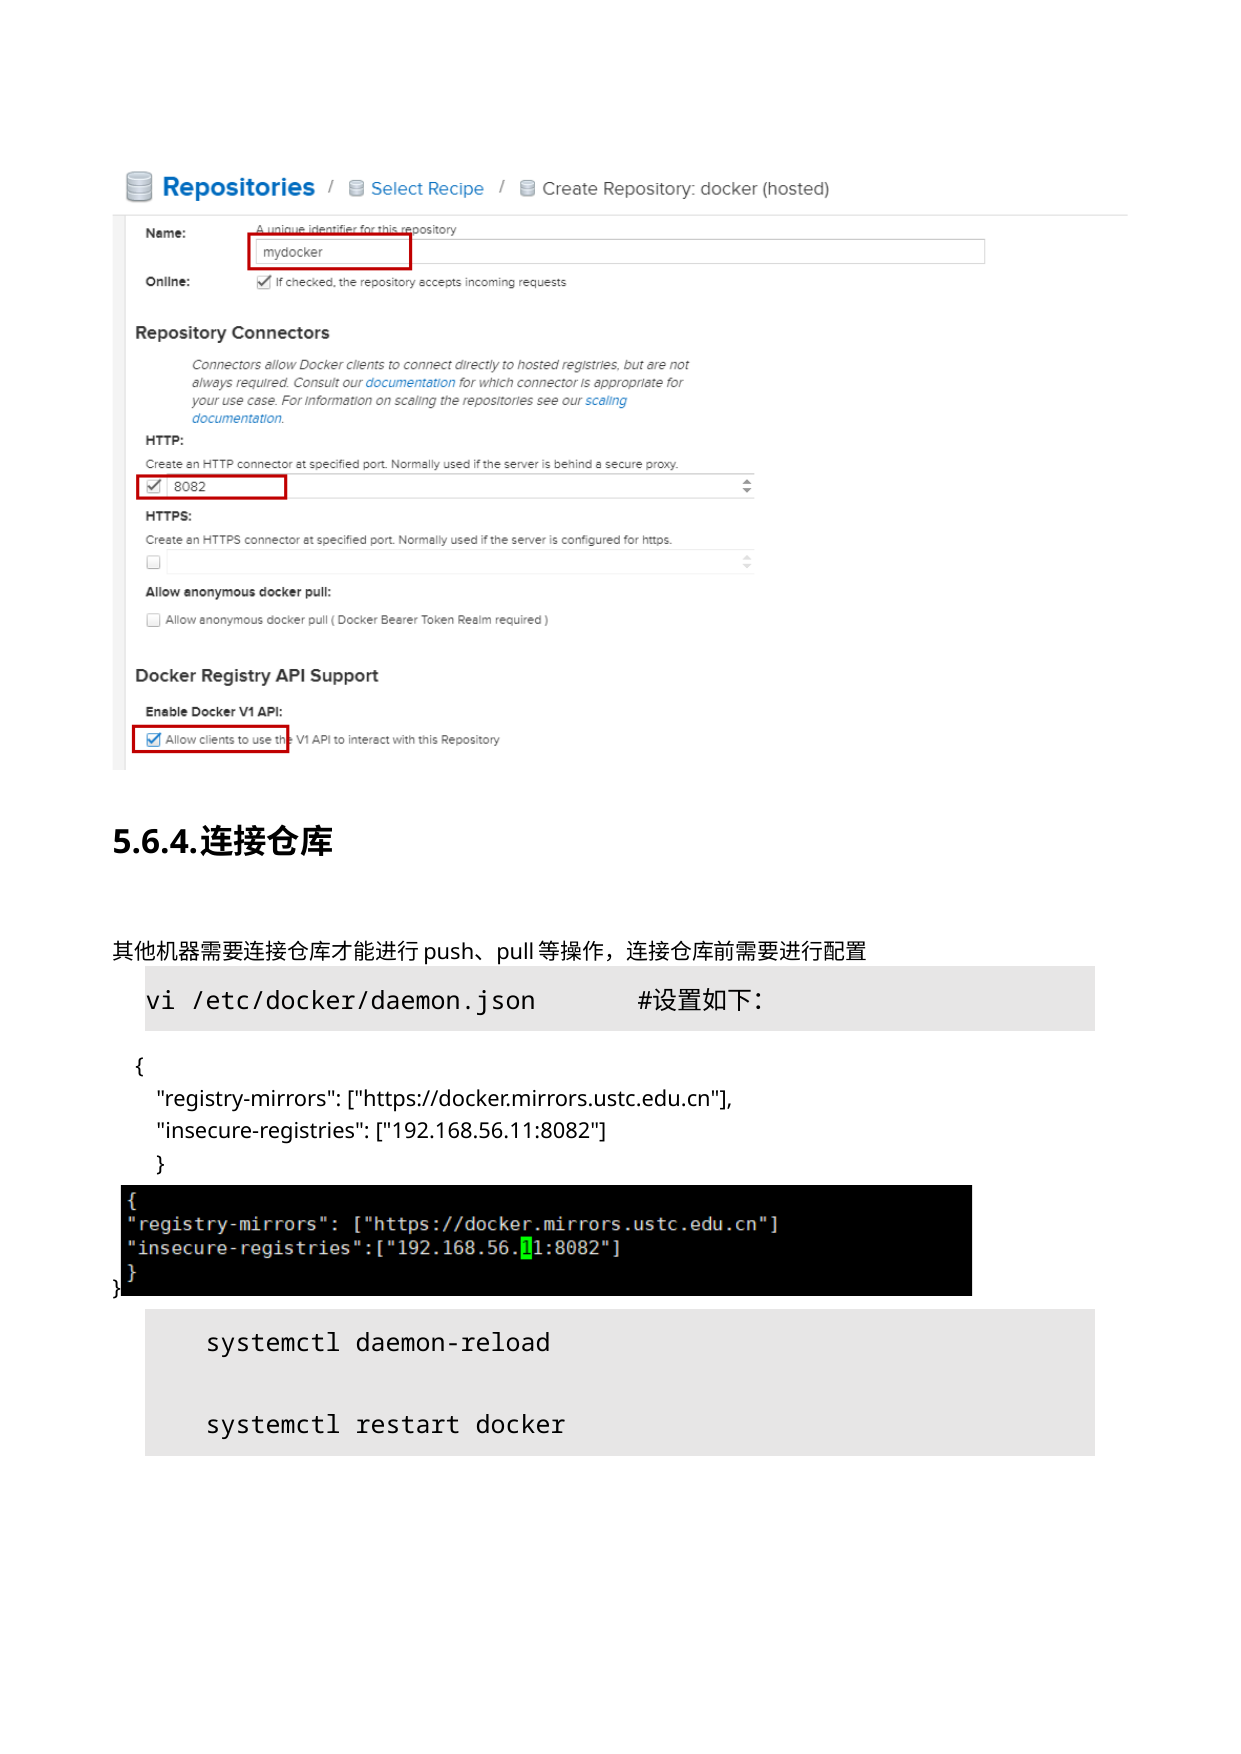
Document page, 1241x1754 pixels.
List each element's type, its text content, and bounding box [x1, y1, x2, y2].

text { [112, 1049, 1128, 1082]
text 其他机器需要连接仓库才能进行push、pull等操作，连接仓库前需要进行配置 [112, 933, 1128, 966]
text "insecure-registries": ["192.168.56.11:8082"] [156, 1114, 1128, 1147]
text "registry-mirrors": ["https://docker.mirrors.ustc.edu.cn"], [156, 1082, 1128, 1114]
picture [112, 162, 1128, 770]
picture [120, 1185, 973, 1296]
subtitle 连接仓库 [112, 807, 1128, 872]
text systemctl daemon-reload [145, 1309, 1095, 1374]
text vi /etc/docker/daemon.json #设置如下： [145, 966, 1095, 1031]
text systemctl restart docker [145, 1391, 1095, 1456]
text } [156, 1147, 1128, 1179]
